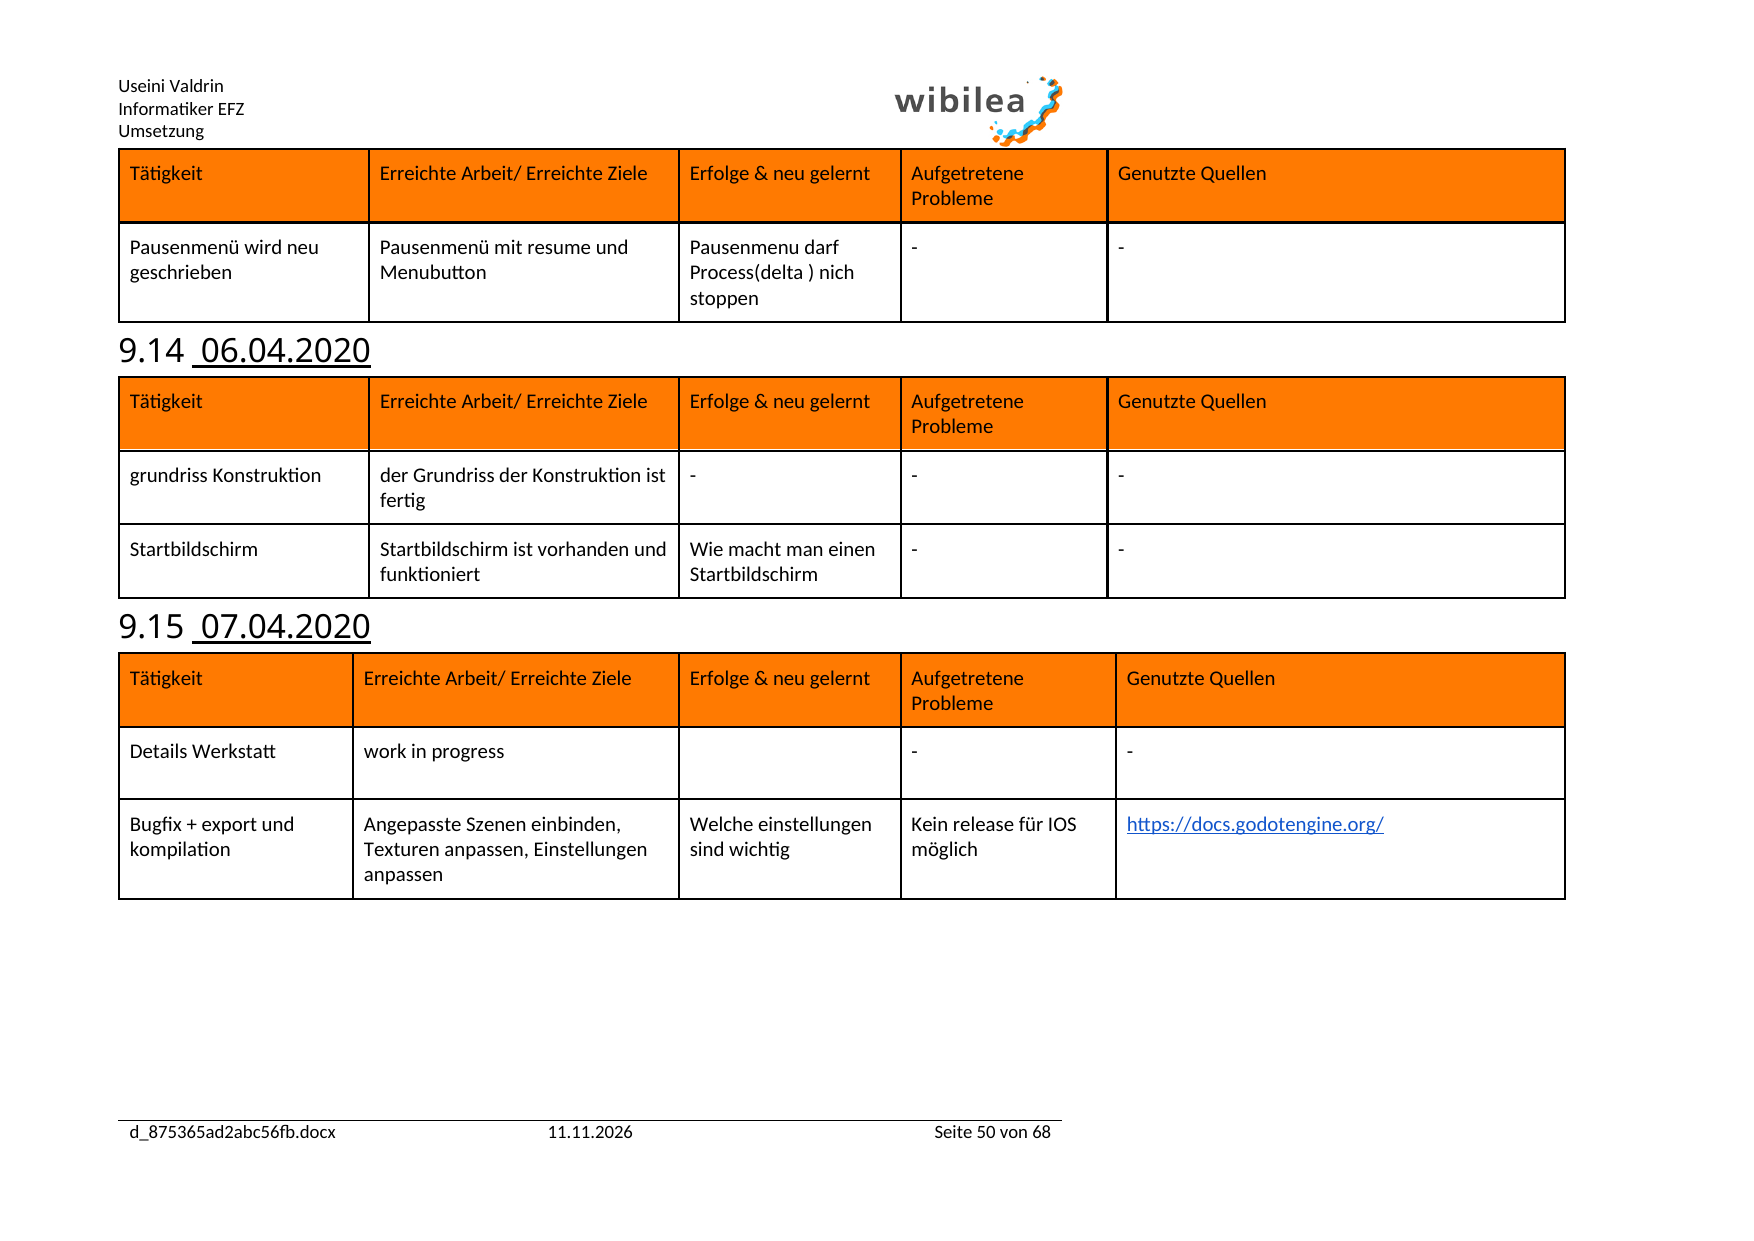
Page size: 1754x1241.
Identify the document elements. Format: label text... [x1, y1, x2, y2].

table_cell work in progress [354, 728, 678, 798]
table_header Genutzte Quellen [1109, 378, 1564, 449]
table_header Erreichte Arbeit/ Erreichte Ziele [370, 150, 678, 221]
table_cell Details Werkstatt [120, 728, 352, 798]
table_cell Wie macht man einen Startbildschirm [680, 525, 900, 597]
table_cell Angepasste Szenen einbinden, Texturen anpassen, Einstellungen anpassen [354, 800, 678, 897]
table_cell - [902, 452, 1106, 523]
table_cell Kein release für IOS möglich [902, 800, 1115, 897]
table_header Tätigkeit [120, 654, 352, 726]
table_header Erreichte Arbeit/ Erreichte Ziele [354, 654, 678, 726]
table_header Genutzte Quellen [1117, 654, 1564, 726]
table_cell - [902, 525, 1106, 597]
table_header Erfolge & neu gelernt [680, 150, 900, 221]
table_header Aufgetretene Probleme [902, 150, 1106, 221]
table_header Erfolge & neu gelernt [680, 654, 900, 726]
table_cell [680, 728, 900, 798]
picture [894, 75, 1063, 147]
table_header Genutzte Quellen [1109, 150, 1564, 221]
table_cell grundriss Konstruktion [120, 452, 368, 523]
table_cell Bugfix + export und kompilation [120, 800, 352, 897]
table_cell - [1117, 728, 1564, 798]
table_header Aufgetretene Probleme [902, 378, 1106, 449]
table_header Erfolge & neu gelernt [680, 378, 900, 449]
table_cell der Grundriss der Konstruktion ist fertig [370, 452, 678, 523]
table_cell - [902, 728, 1115, 798]
table_cell - [1109, 452, 1564, 523]
table_header Tätigkeit [120, 150, 368, 221]
table_cell https://docs.godotengine.org/ [1117, 800, 1564, 897]
table_header Aufgetretene Probleme [902, 654, 1115, 726]
table_cell Startbildschirm ist vorhanden und funktioniert [370, 525, 678, 597]
table_cell Pausenmenu darf Process(delta ) nich stoppen [680, 224, 900, 321]
table_cell Pausenmenü mit resume und Menubutton [370, 224, 678, 321]
table_cell - [1109, 525, 1564, 597]
table_cell - [902, 224, 1106, 321]
table_cell Startbildschirm [120, 525, 368, 597]
subtitle 06.04.2020 [118, 327, 1606, 372]
table_cell Welche einstellungen sind wichtig [680, 800, 900, 897]
table_header Tätigkeit [120, 378, 368, 449]
subtitle 07.04.2020 [118, 603, 1606, 649]
table_header Erreichte Arbeit/ Erreichte Ziele [370, 378, 678, 449]
table_cell - [1109, 224, 1564, 321]
table_cell - [680, 452, 900, 523]
table_cell Pausenmenü wird neu geschrieben [120, 224, 368, 321]
